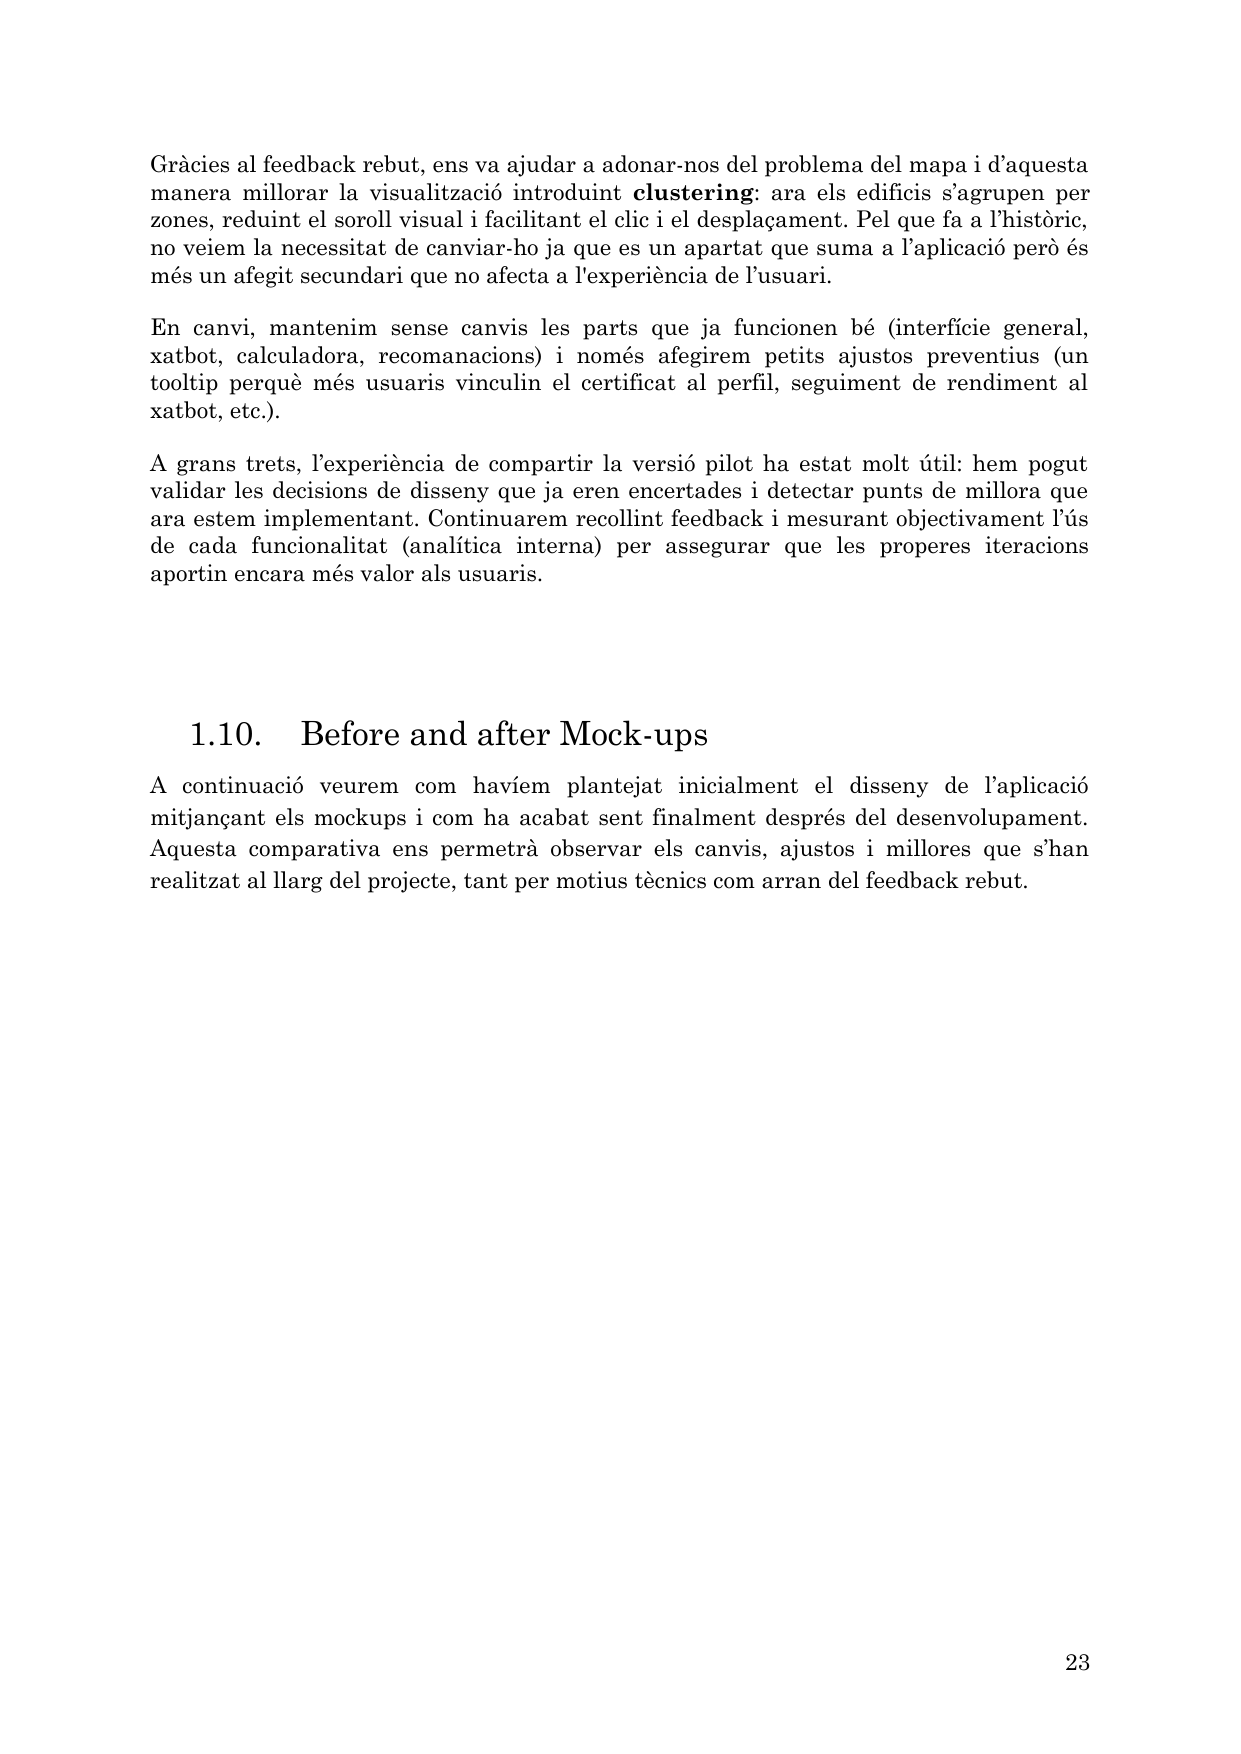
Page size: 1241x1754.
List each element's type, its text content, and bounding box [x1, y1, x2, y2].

subtitle Before and after Mock-ups [262, 712, 1090, 752]
text Gràcies al feedback rebut, ens va ajudar a adonar-nos del problema del mapa i d’aquesta manera millorar la visualització introduint clustering: ara els edificis s’agrupen per zones, reduint el soroll visual i facilitant el clic i el desplaçament. Pel que fa a l’històric, no veiem la necessitat de canviar-ho ja que es un apartat que suma a l’aplicació però és més un afegit secundari que no afecta a l'experiència de l’usuari. [150, 150, 1090, 288]
text En canvi, mantenim sense canvis les parts que ja funcionen bé (interfície general, xatbot, calculadora, recomanacions) i només afegirem petits ajustos preventius (un tooltip perquè més usuaris vinculin el certificat al perfil, seguiment de rendiment al xatbot, etc.). [150, 313, 1090, 423]
text A grans trets, l’experiència de compartir la versió pilot ha estat molt útil: hem pogut validar les decisions de disseny que ja eren encertades i detectar punts de millora que ara estem implementant. Continuarem recollint feedback i mesurant objectivament l’ús de cada funcionalitat (analítica interna) per assegurar que les properes iteracions aportin encara més valor als usuaris. [150, 448, 1090, 586]
text A continuació veurem com havíem plantejat inicialment el disseny de l’aplicació mitjançant els mockups i com ha acabat sent finalment després del desenvolupament. Aquesta comparativa ens permetrà observar els canvis, ajustos i millores que s’han realitzat al llarg del projecte, tant per motius tècnics com arran del feedback rebut. [150, 771, 1090, 893]
